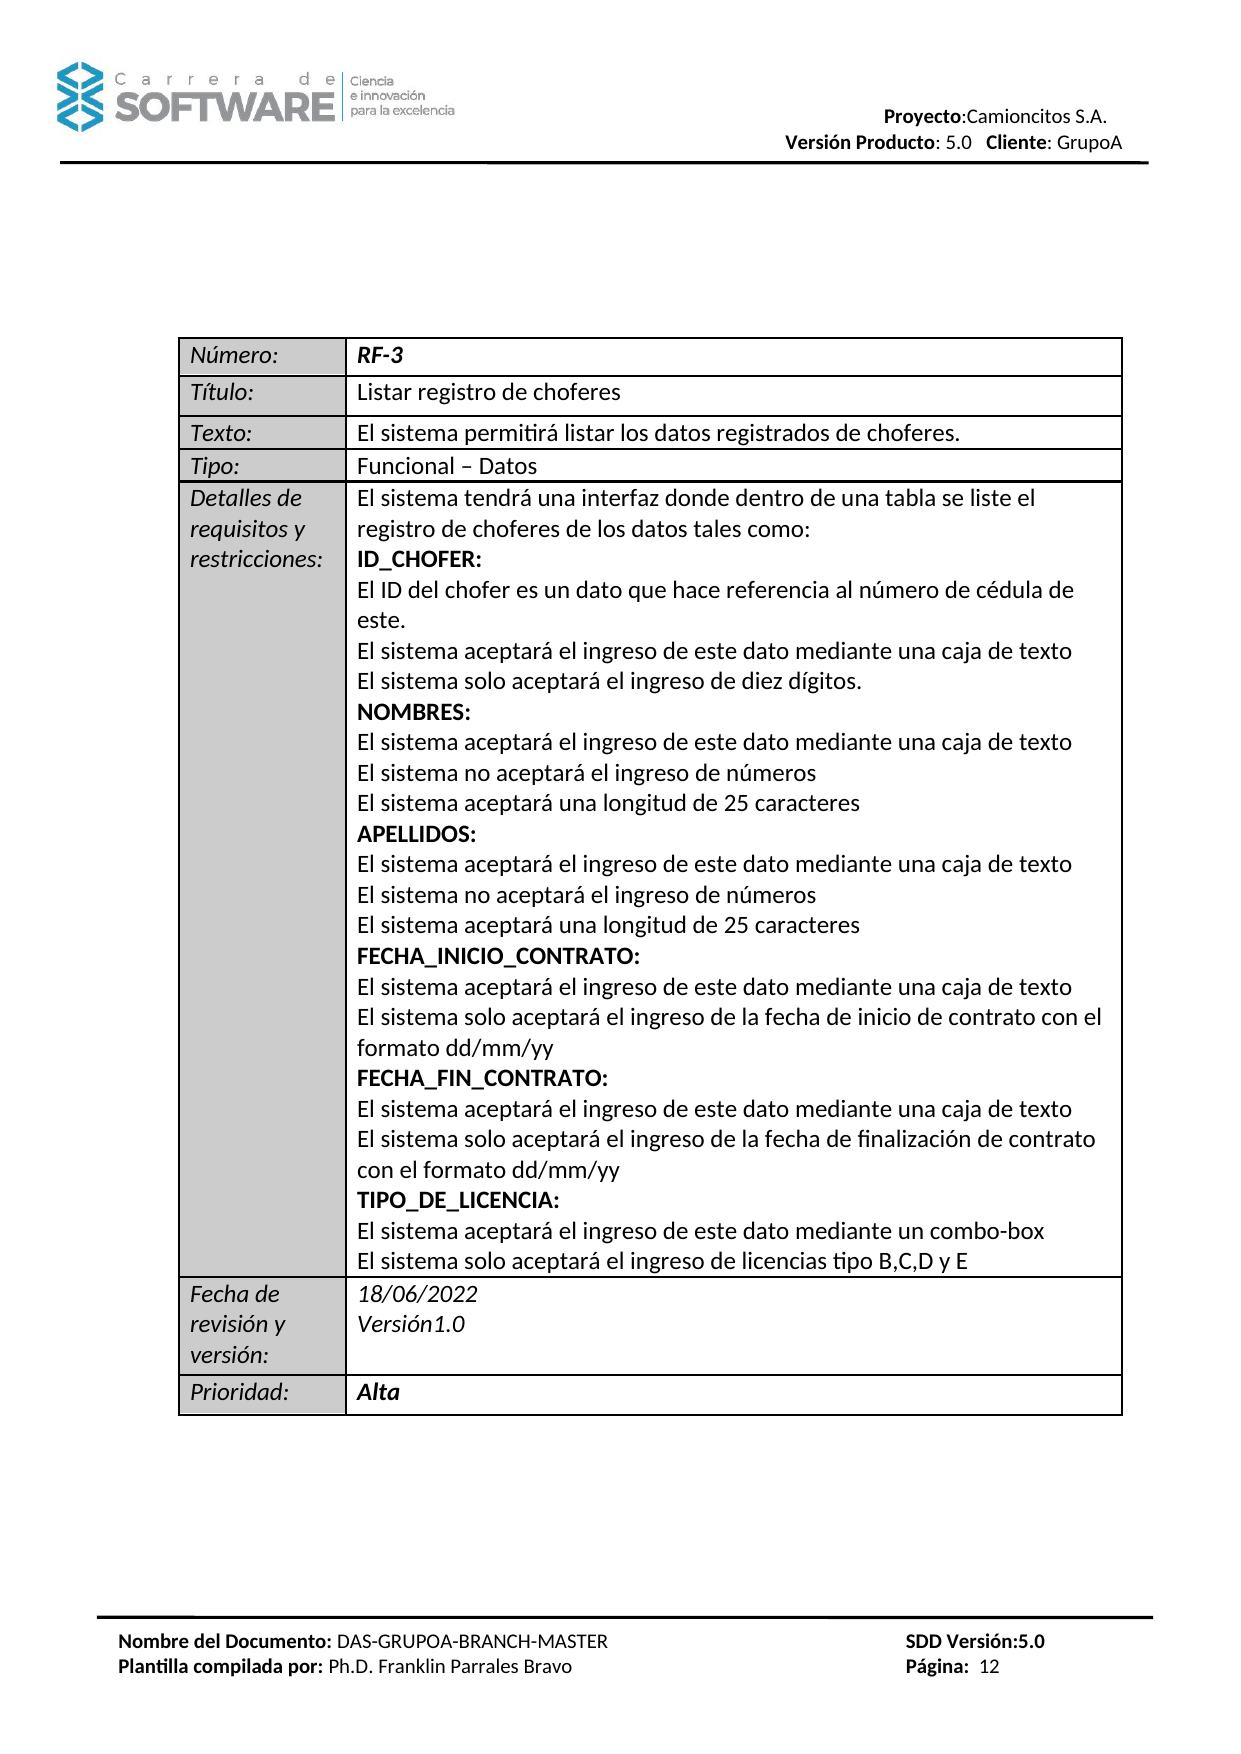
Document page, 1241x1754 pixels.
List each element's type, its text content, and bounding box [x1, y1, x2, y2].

table_cell Listar registro de choferes [347, 377, 1121, 415]
table_cell Prioridad: [180, 1376, 345, 1413]
table_cell Texto: [180, 417, 345, 448]
table_header Número: [180, 339, 345, 374]
picture [46, 46, 461, 154]
table_cell Título: [180, 377, 345, 415]
table_cell El sistema permitirá listar los datos registrados de choferes. [347, 417, 1121, 448]
table_cell Alta [347, 1376, 1121, 1413]
table_cell Detalles de requisitos y restricciones: [180, 483, 345, 1276]
table_cell El sistema tendrá una interfaz donde dentro de una tabla se liste el registro de choferes de los datos tales como: ID_CHOFER: El ID del chofer es un dato que hace referencia al número de cédula de este. El sistema aceptará el ingreso de este dato mediante una caja de texto El sistema solo aceptará el ingreso de diez dígitos. NOMBRES: El sistema aceptará el ingreso de este dato mediante una caja de texto El sistema no aceptará el ingreso de números El sistema aceptará una longitud de 25 caracteres APELLIDOS: El sistema aceptará el ingreso de este dato mediante una caja de texto El sistema no aceptará el ingreso de números El sistema aceptará una longitud de 25 caracteres FECHA_INICIO_CONTRATO: El sistema aceptará el ingreso de este dato mediante una caja de texto El sistema solo aceptará el ingreso de la fecha de inicio de contrato con el formato dd/mm/yy FECHA_FIN_CONTRATO: El sistema aceptará el ingreso de este dato mediante una caja de texto El sistema solo aceptará el ingreso de la fecha de finalización de contrato con el formato dd/mm/yy TIPO_DE_LICENCIA: El sistema aceptará el ingreso de este dato mediante un combo-box El sistema solo aceptará el ingreso de licencias tipo B,C,D y E [347, 483, 1121, 1276]
table_header RF-3 [347, 339, 1121, 374]
table_cell Fecha de revisión y versión: [180, 1278, 345, 1374]
table_cell Funcional – Datos [347, 450, 1121, 480]
table_cell 18/06/2022 Versión1.0 [347, 1278, 1121, 1374]
table_cell Tipo: [180, 450, 345, 480]
